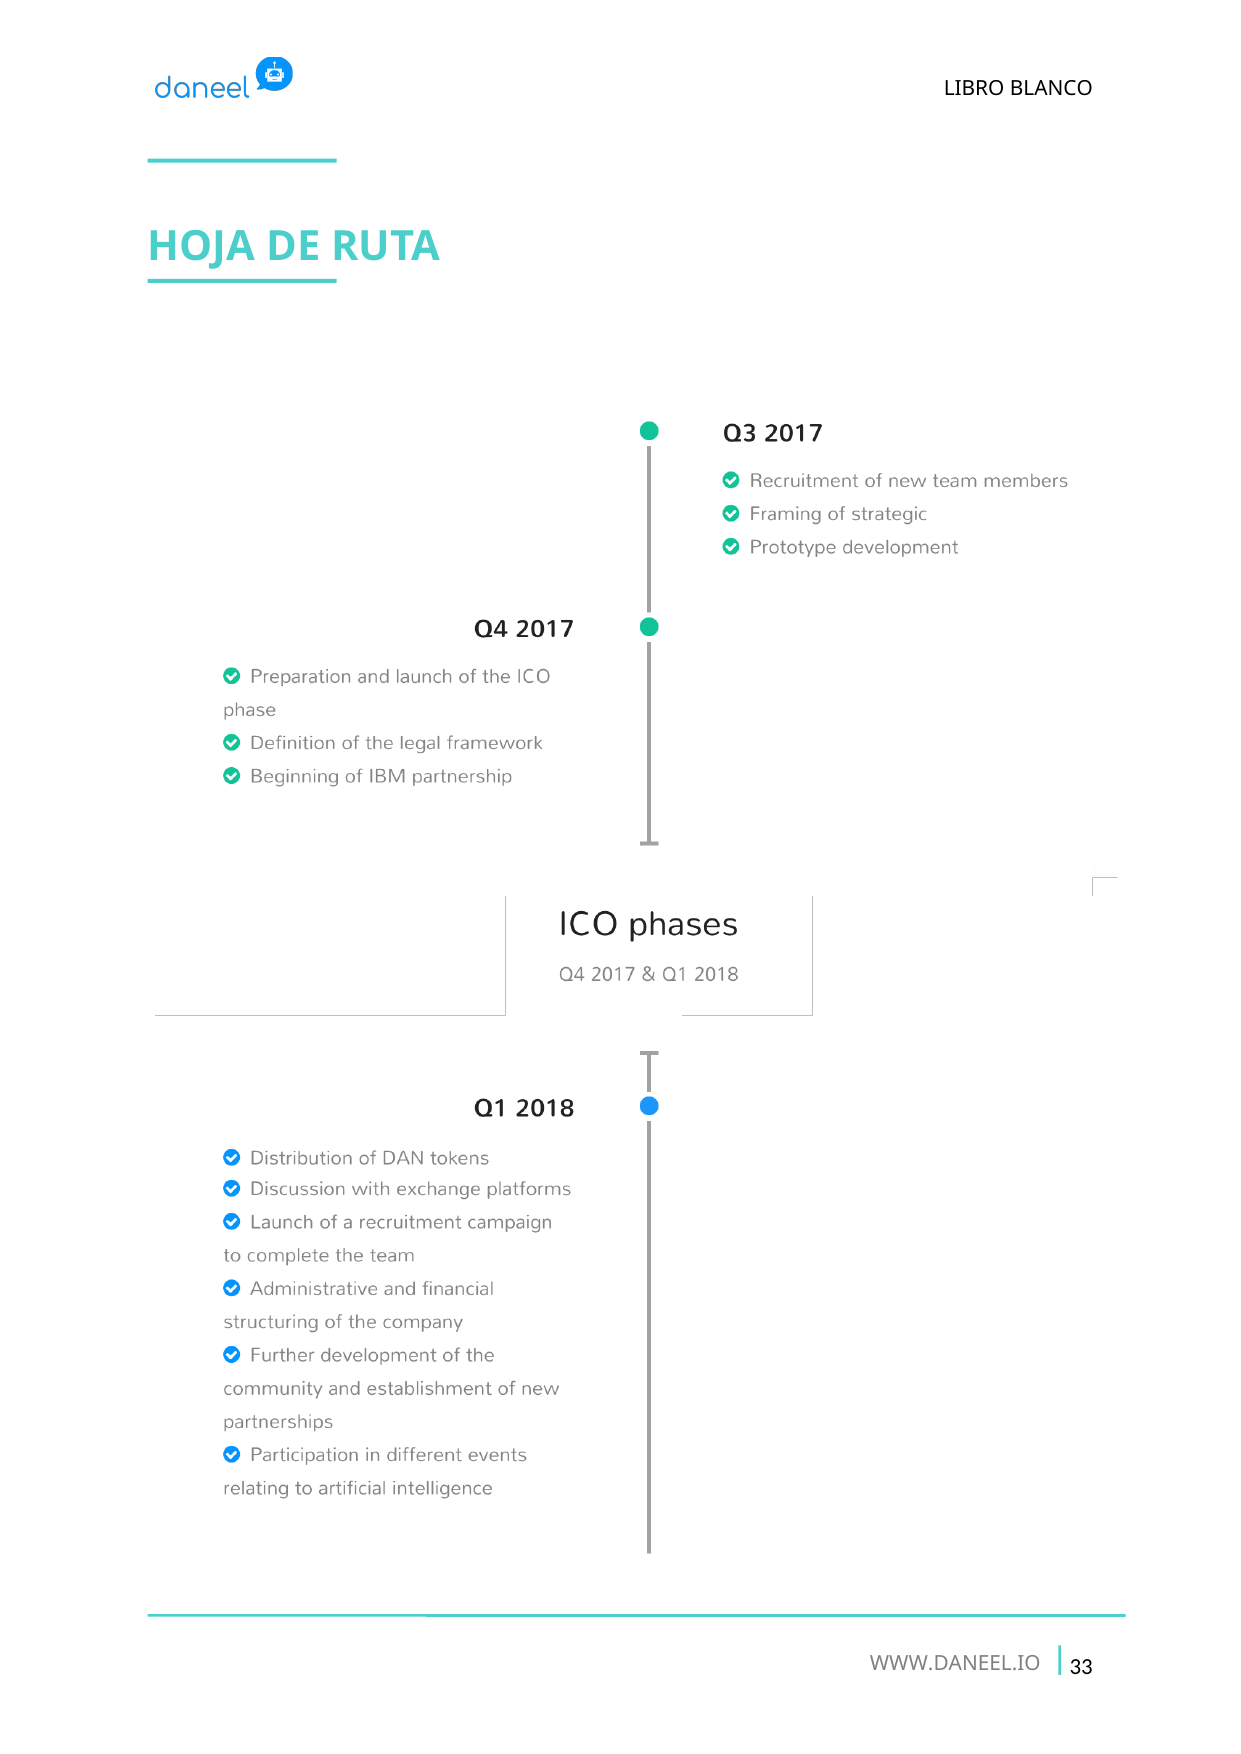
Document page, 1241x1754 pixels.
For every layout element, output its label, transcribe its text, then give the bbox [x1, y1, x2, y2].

subtitle HOJA DE RUTA [148, 216, 1092, 272]
picture [155, 377, 1118, 1557]
picture [155, 57, 293, 98]
